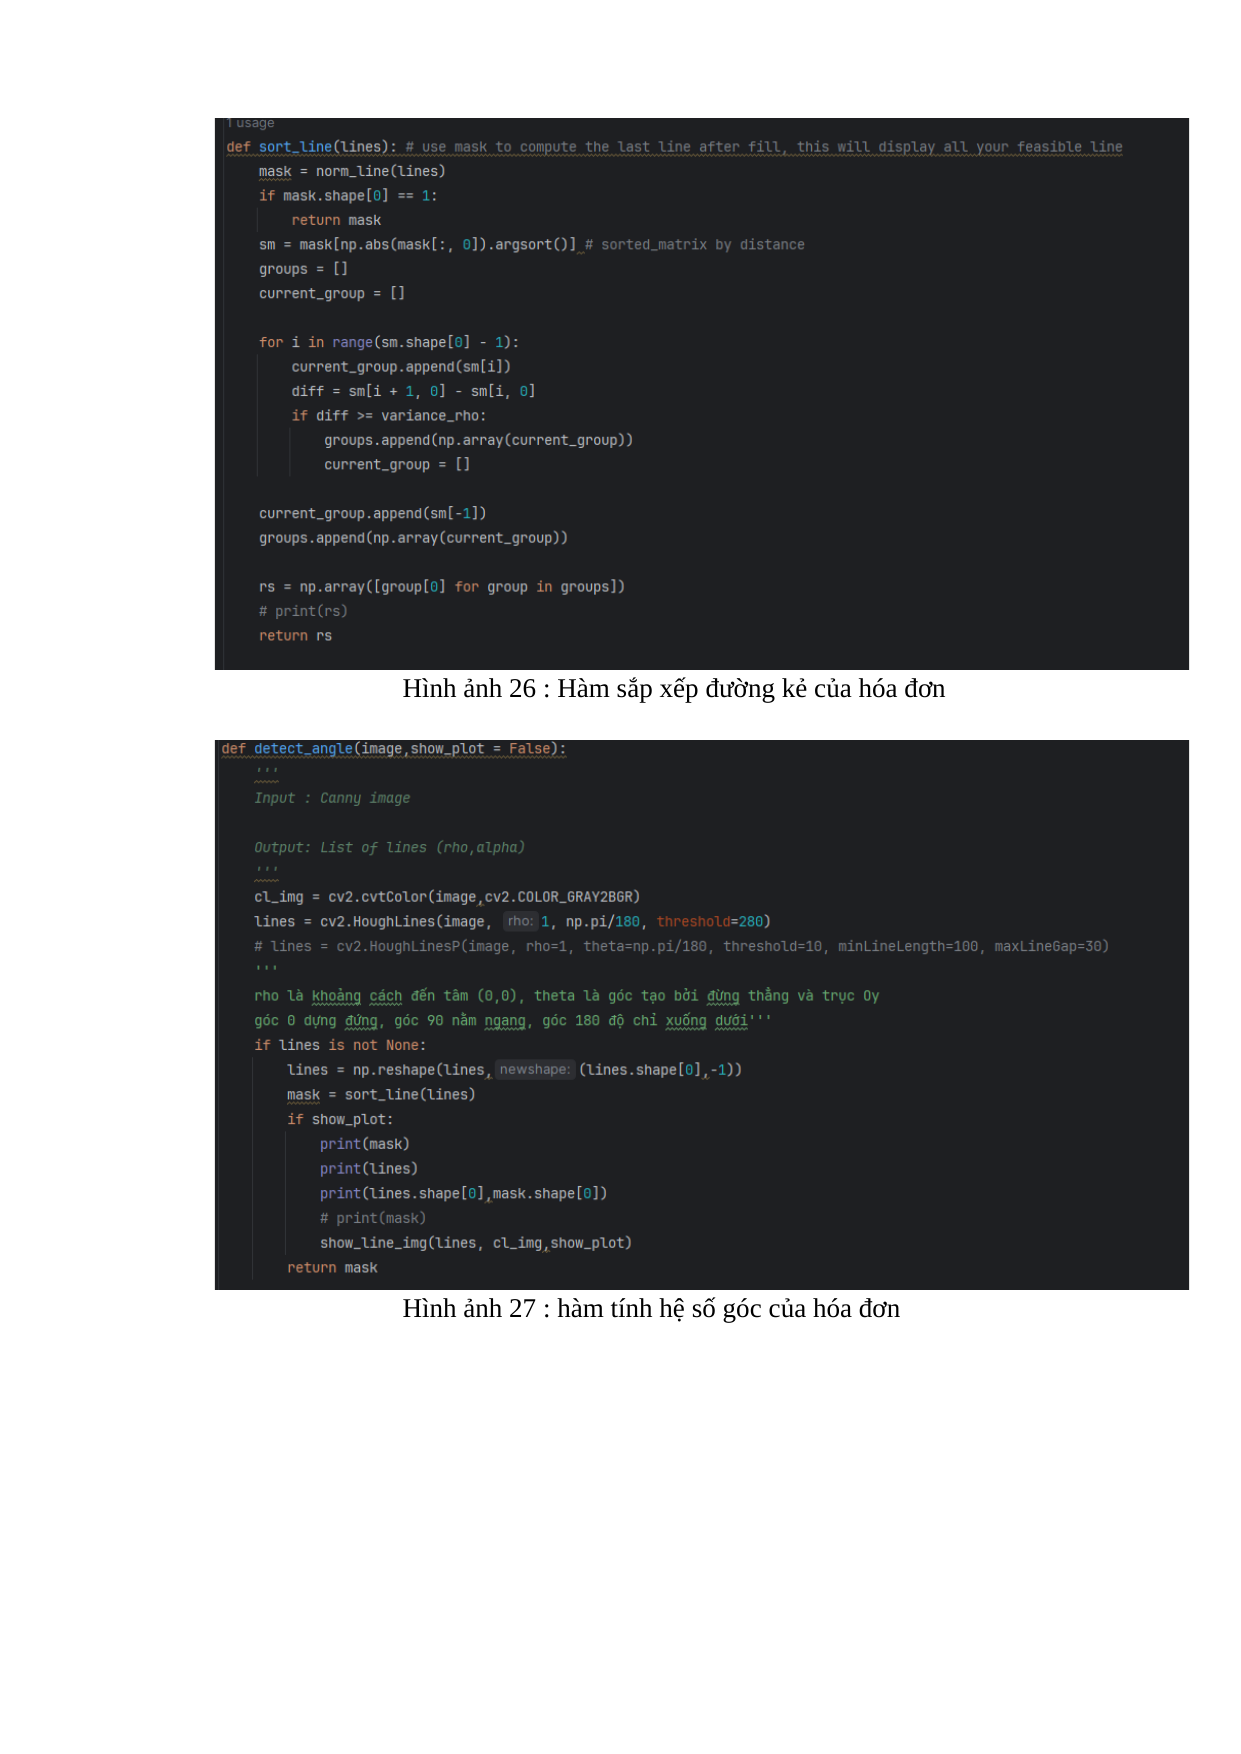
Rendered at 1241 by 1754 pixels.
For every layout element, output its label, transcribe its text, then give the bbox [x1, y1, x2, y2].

list Hình ảnh 26 : Hàm sắp xếp đường kẻ của hóa đơn [215, 672, 1152, 704]
list Hình ảnh 27 : hàm tính hệ số góc của hóa đơn [215, 1292, 1152, 1323]
picture [214, 740, 1190, 1290]
picture [214, 118, 1190, 670]
